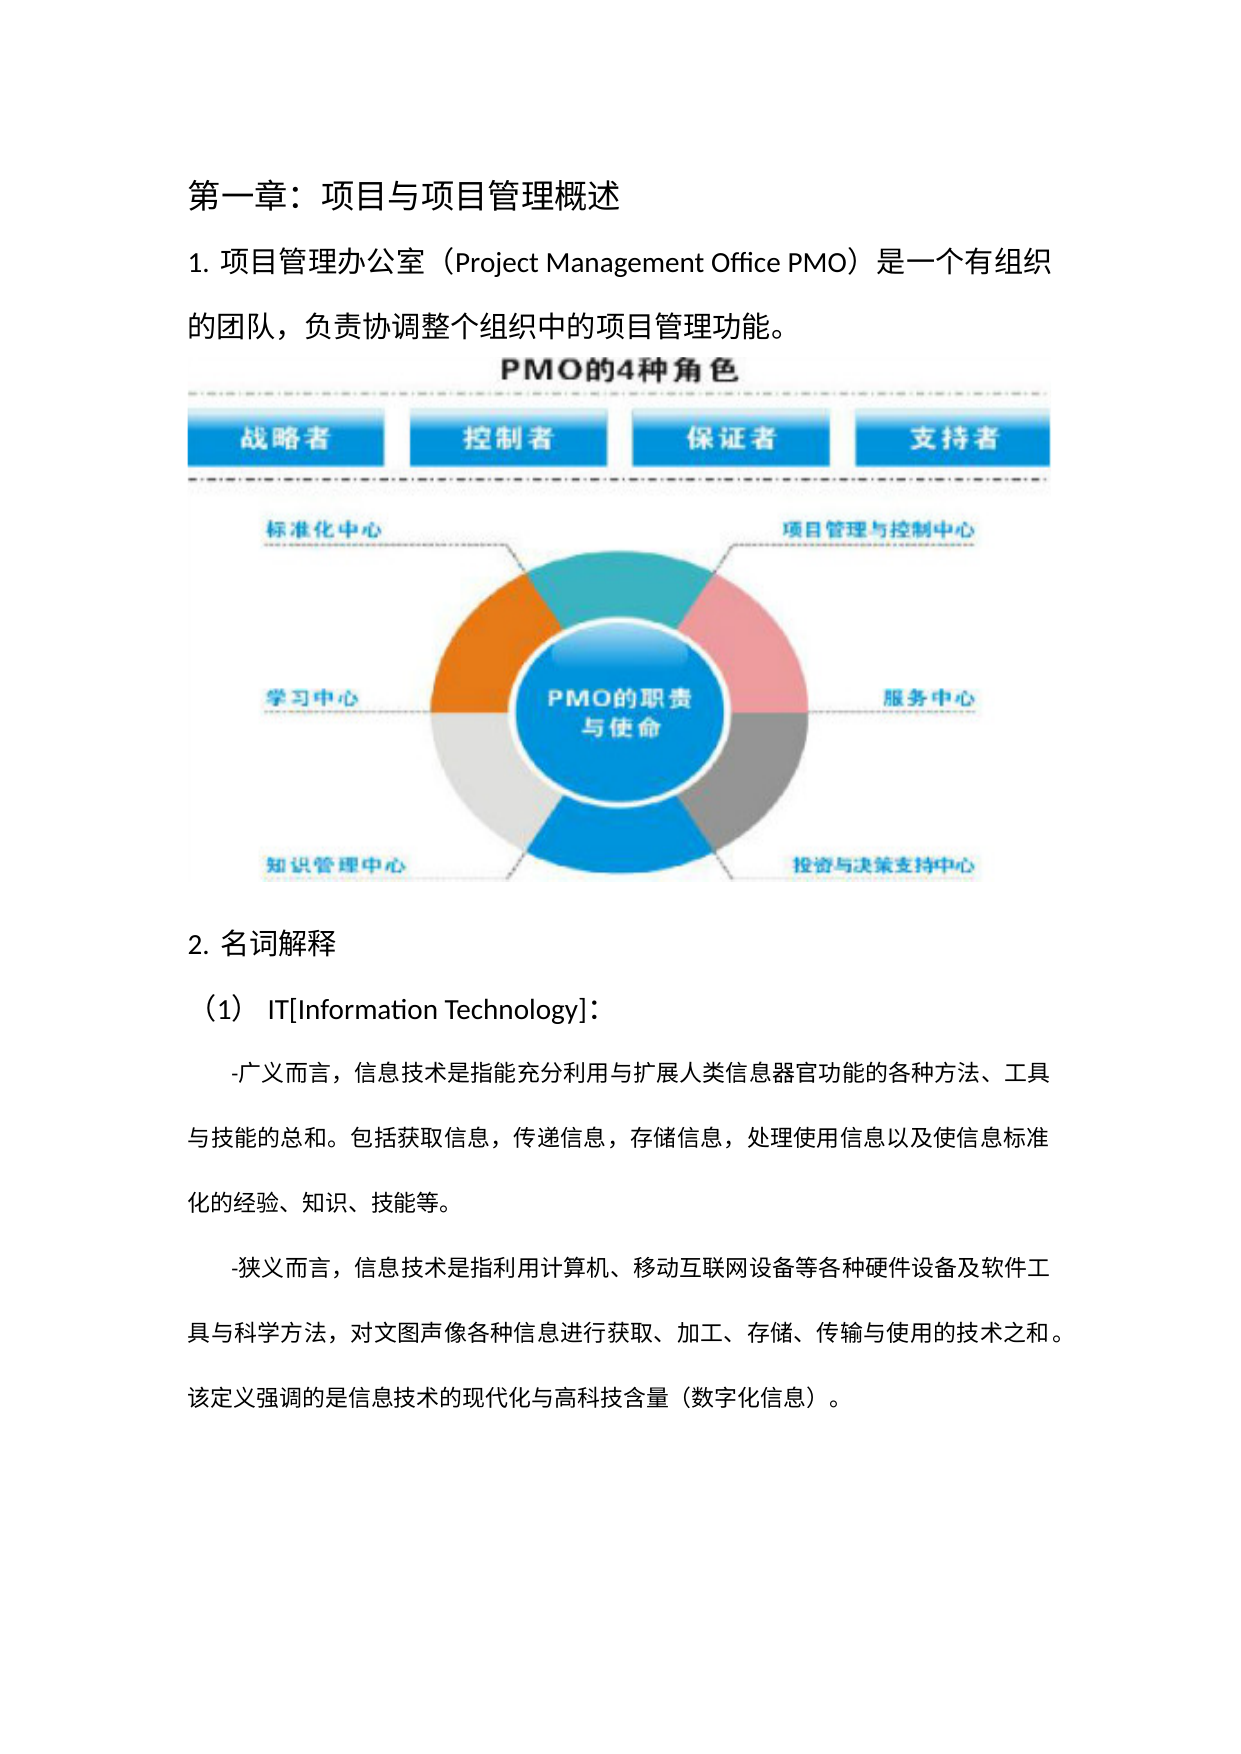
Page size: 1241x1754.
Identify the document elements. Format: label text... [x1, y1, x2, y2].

picture [187, 357, 1052, 882]
list -狭义而言，信息技术是指利用计算机、移动互联网设备等各种硬件设备及软件工具与科学方法，对文图声像各种信息进行获取、加工、存储、传输与使用的技术之和。该定义强调的是信息技术的现代化与高科技含量（数字化信息）。 [187, 1234, 1053, 1429]
list IT[Information Technology]： [187, 974, 1053, 1039]
list -广义而言，信息技术是指能充分利用与扩展人类信息器官功能的各种方法、工具与技能的总和。包括获取信息，传递信息，存储信息，处理使用信息以及使信息标准化的经验、知识、技能等。 [187, 1039, 1053, 1234]
list 名词解释 [187, 909, 1053, 974]
text 第一章：项目与项目管理概述 [187, 162, 1053, 227]
list 项目管理办公室（Project Management Office PMO）是一个有组织的团队，负责协调整个组织中的项目管理功能。 [187, 227, 1053, 357]
